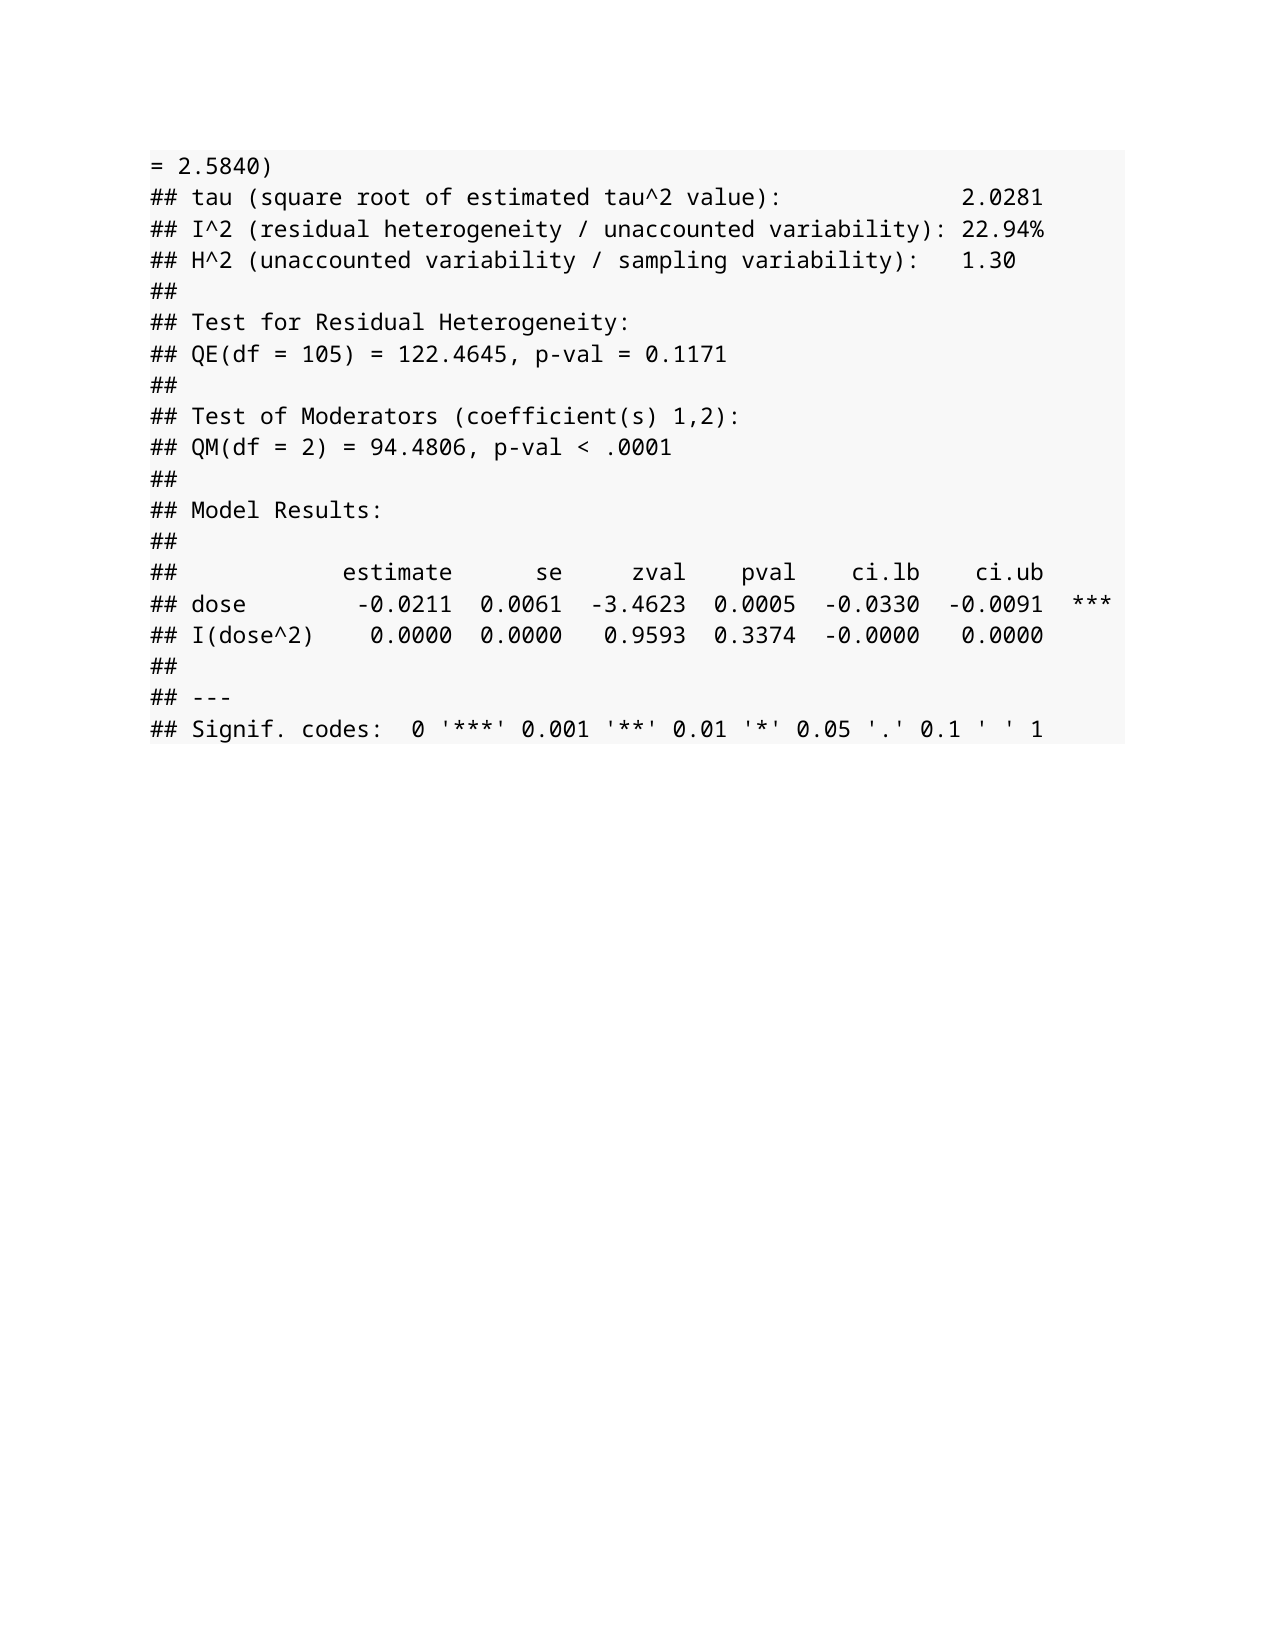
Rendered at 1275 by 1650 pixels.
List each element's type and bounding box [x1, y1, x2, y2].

text [150, 150, 1125, 744]
